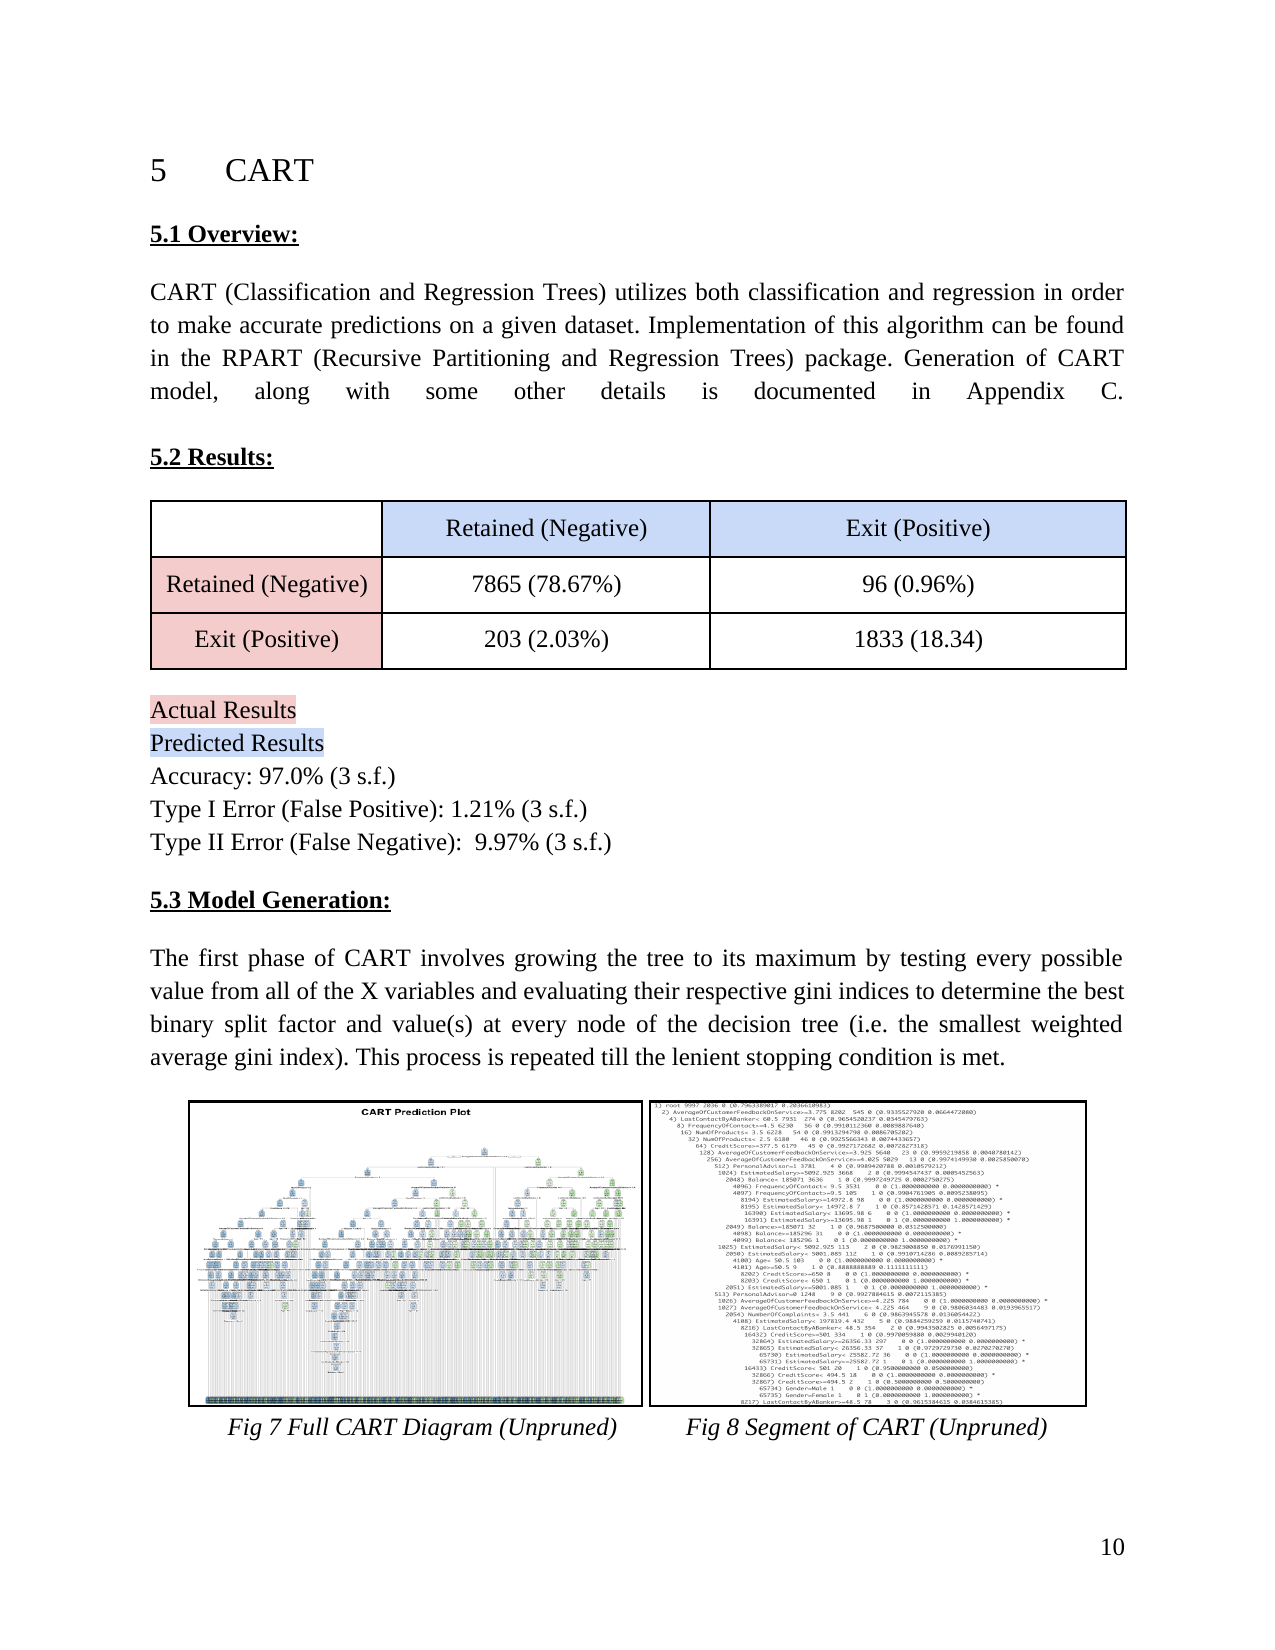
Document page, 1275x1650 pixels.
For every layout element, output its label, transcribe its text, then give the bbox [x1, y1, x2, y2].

text CART (Classification and Regression Trees) utilizes both classification and regression in order to make accurate predictions on a given dataset. Implementation of this algorithm can be found in the RPART (Recursive Partitioning and Regression Trees) package. Generation of CART model, along with some other details is documented in Appendix C. 5.2 Results: [150, 277, 1125, 471]
text 5.1 Overview: [150, 219, 1125, 248]
table_cell Exit (Positive) [152, 614, 381, 668]
table_header Retained (Negative) [383, 502, 709, 556]
table_cell 203 (2.03%) [383, 614, 709, 668]
table_header Exit (Positive) [711, 502, 1125, 556]
table_cell 7865 (78.67%) [383, 558, 709, 612]
table_cell 1833 (18.34) [711, 614, 1125, 668]
picture [190, 1103, 641, 1405]
text 5.3 Model Generation: [150, 885, 1125, 914]
text Actual Results Predicted Results Accuracy: 97.0% (3 s.f.) Type I Error (False Positive): 1.21% (3 s.f.) Type II Error (False Negative): 9.97% (3 s.f.) [150, 695, 1125, 856]
table_cell Retained (Negative) [152, 558, 381, 612]
text The first phase of CART involves growing the tree to its maximum by testing every possible value from all of the X variables and evaluating their respective gini indices to determine the best binary split factor and value(s) at every node of the decision tree (i.e. the smallest weighted average gini index). This process is repeated till the lenient stopping condition is met. [150, 943, 1125, 1071]
table_header [152, 502, 381, 556]
picture [651, 1103, 1085, 1405]
table_cell 96 (0.96%) [711, 558, 1125, 612]
subtitle 5 CART [150, 150, 1125, 188]
